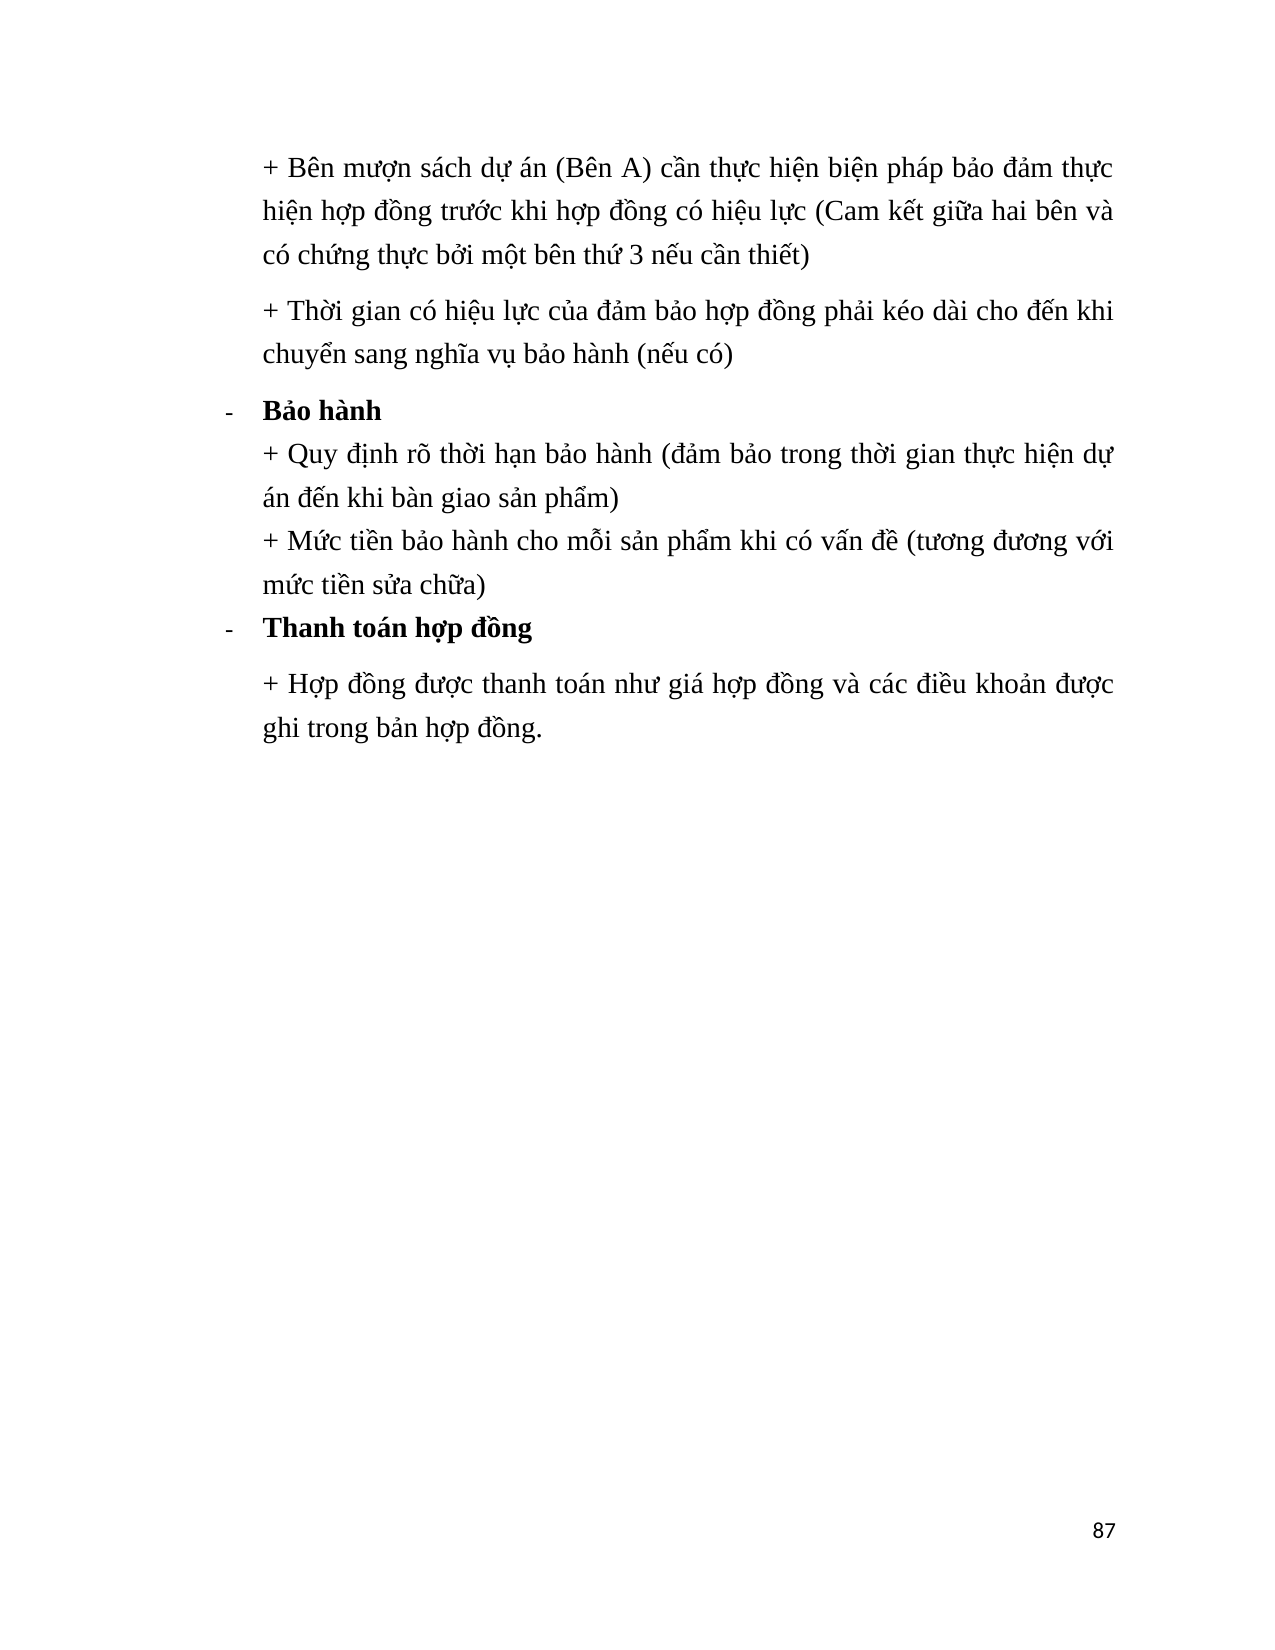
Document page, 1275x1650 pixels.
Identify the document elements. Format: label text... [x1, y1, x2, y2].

text + Bên mượn sách dự án (Bên A) cần thực hiện biện pháp bảo đảm thực hiện hợp đồng trước khi hợp đồng có hiệu lực (Cam kết giữa hai bên và có chứng thực bởi một bên thứ 3 nếu cần thiết) [262, 150, 1116, 271]
text + Thời gian có hiệu lực của đảm bảo hợp đồng phải kéo dài cho đến khi chuyển sang nghĩa vụ bảo hành (nếu có) [262, 293, 1116, 370]
list + Mức tiền bảo hành cho mỗi sản phẩm khi có vấn đề (tương đương với mức tiền sửa chữa) [262, 523, 1116, 600]
list Thanh toán hợp đồng [225, 610, 1025, 644]
text + Hợp đồng được thanh toán như giá hợp đồng và các điều khoản được ghi trong bản hợp đồng. [262, 666, 1116, 743]
list Bảo hành [225, 393, 1116, 426]
list + Quy định rõ thời hạn bảo hành (đảm bảo trong thời gian thực hiện dự án đến khi bàn giao sản phẩm) [262, 436, 1116, 513]
